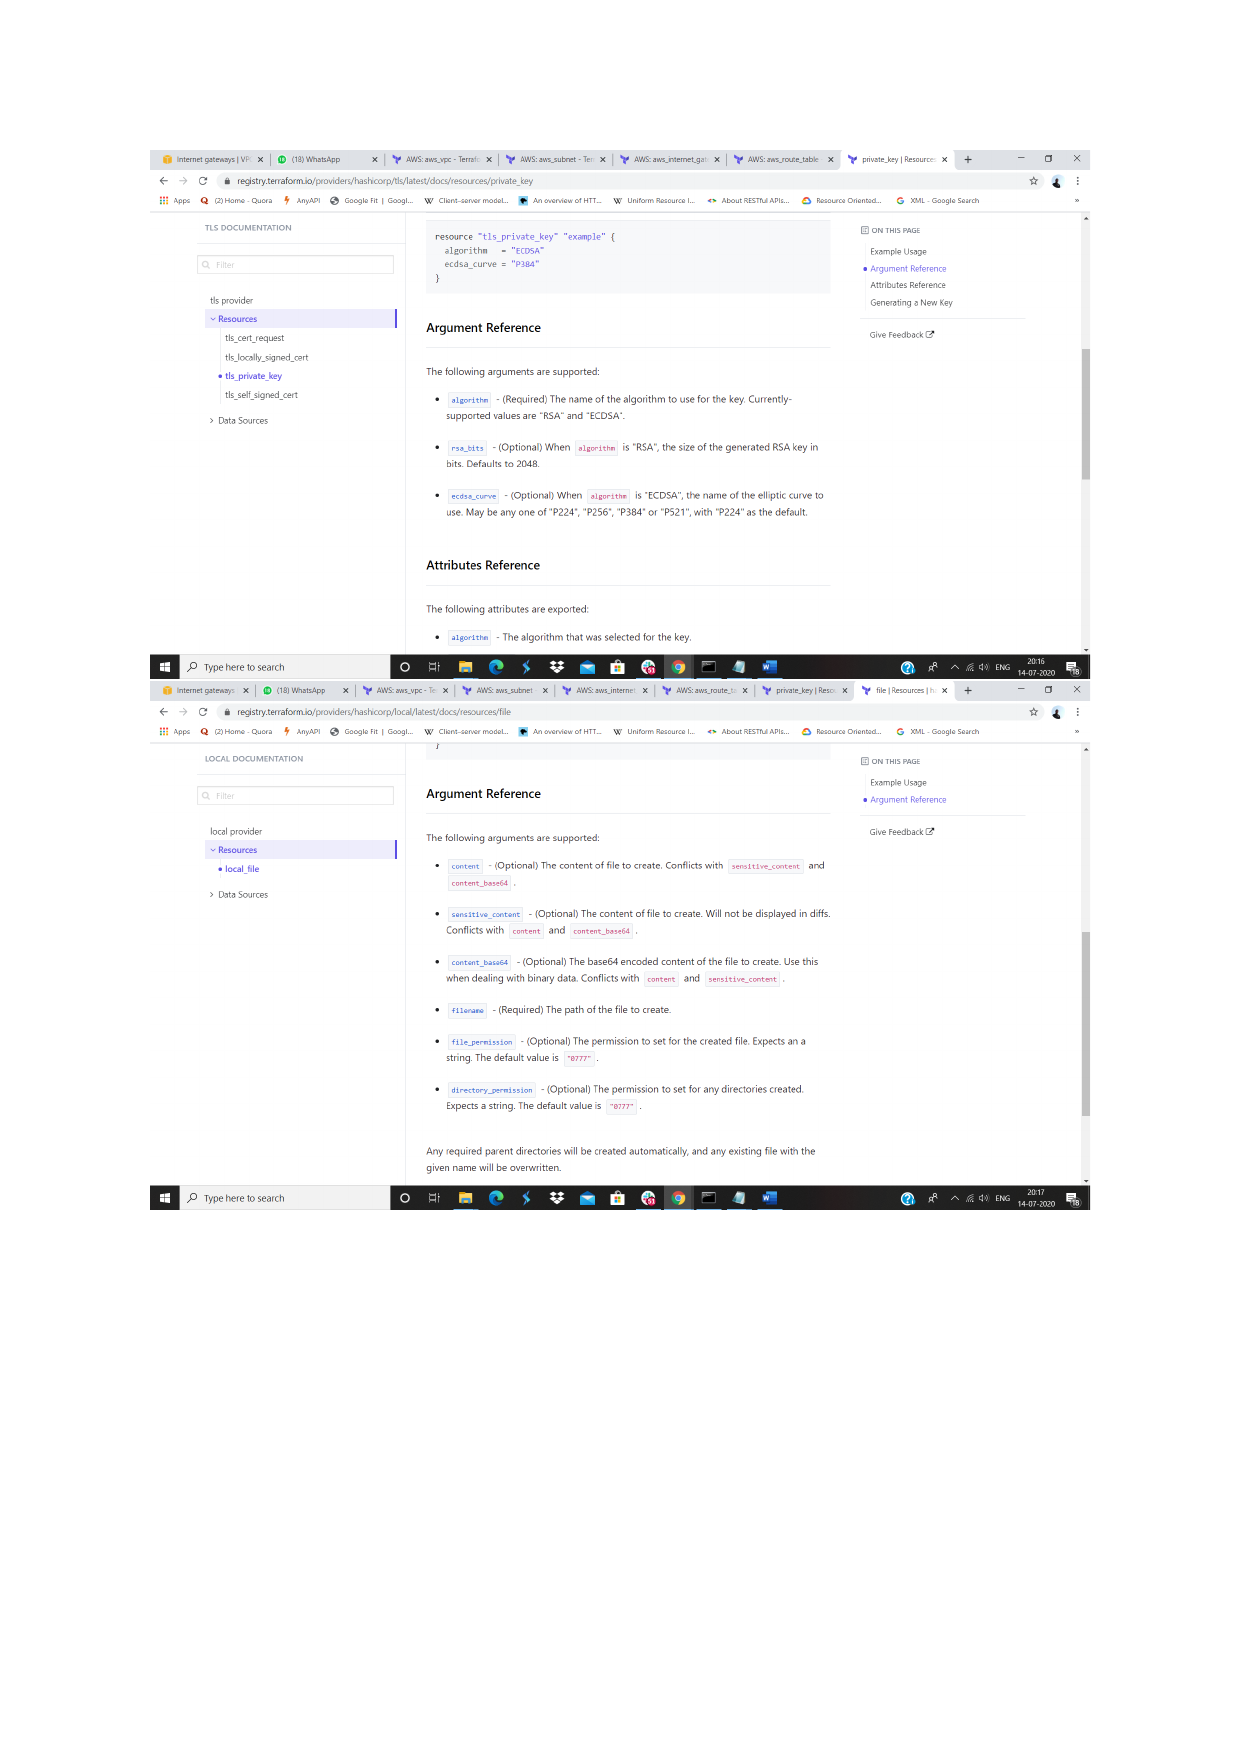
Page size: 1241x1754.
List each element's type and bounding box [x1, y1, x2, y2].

picture [150, 681, 1091, 1210]
picture [150, 150, 1091, 679]
